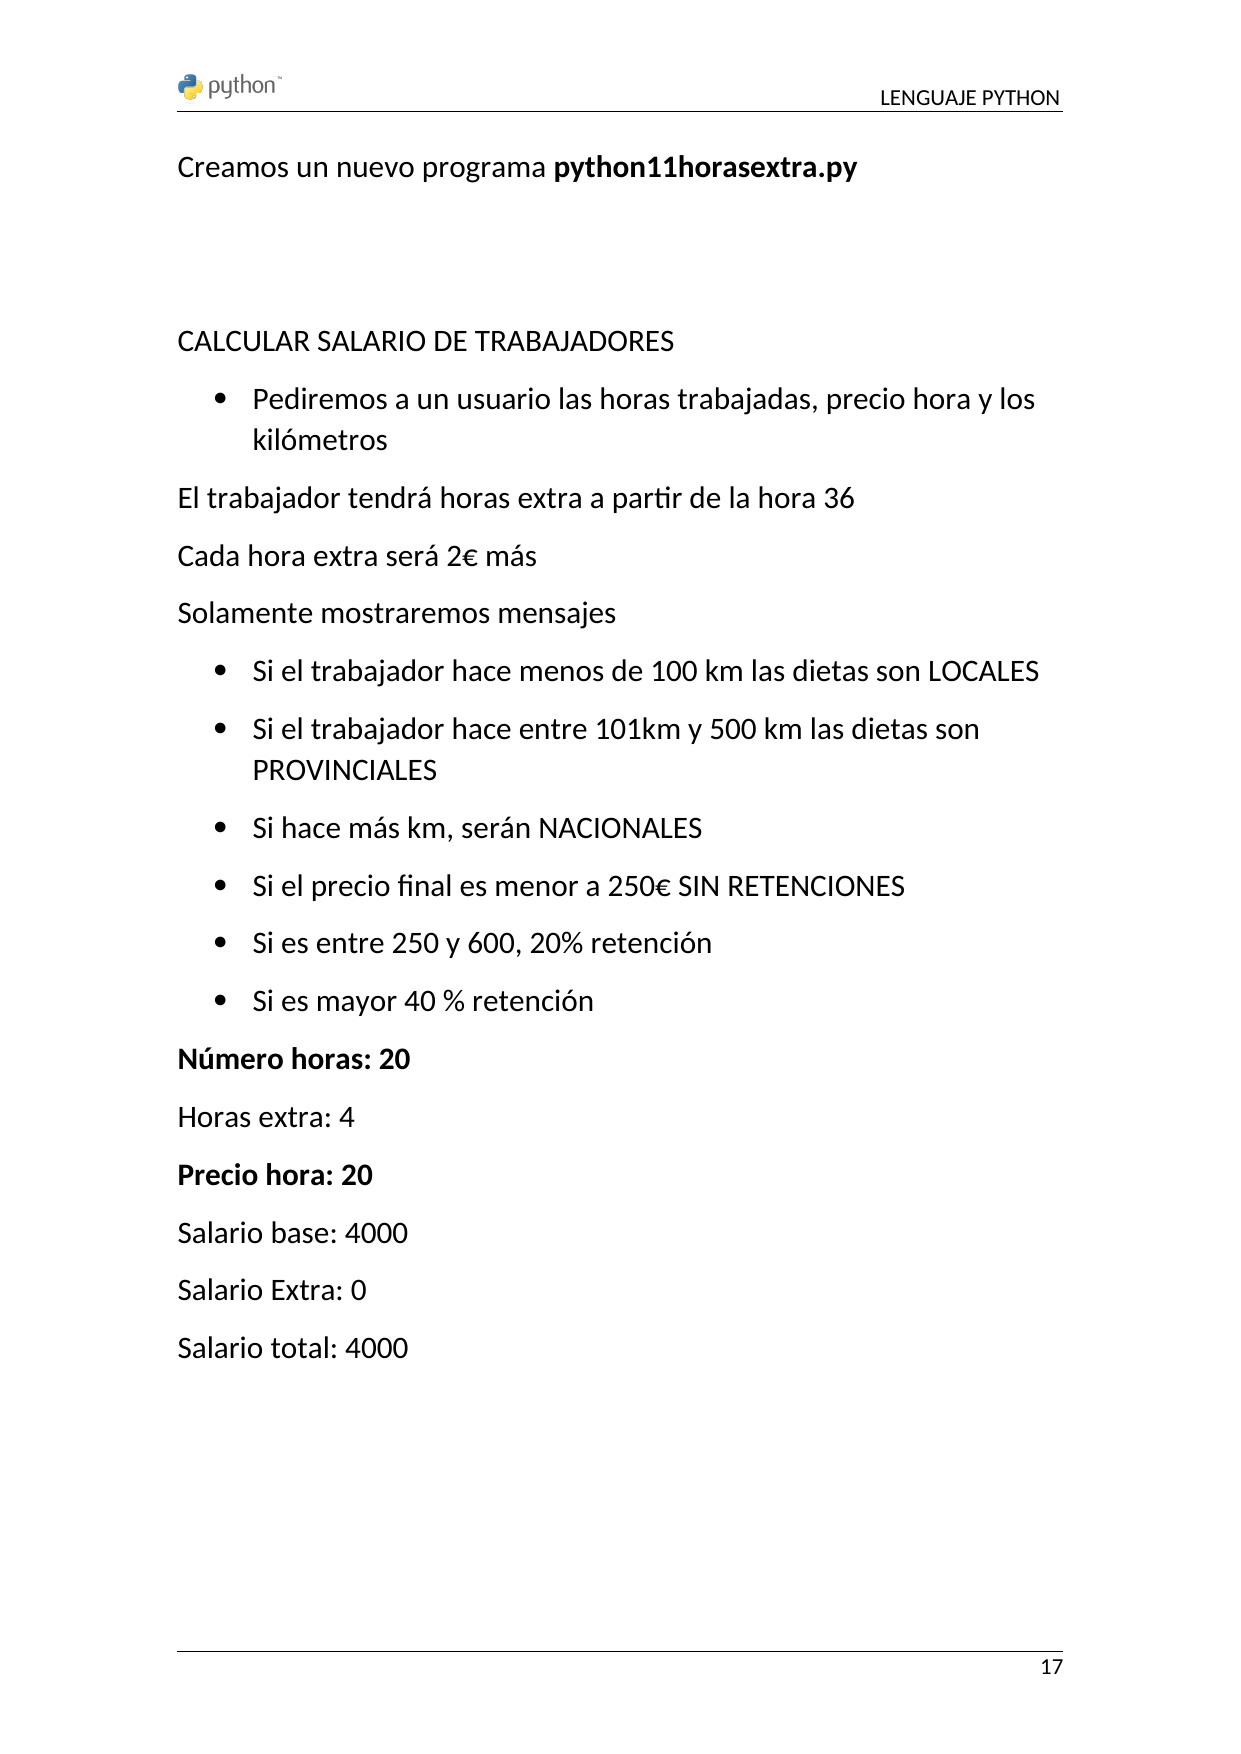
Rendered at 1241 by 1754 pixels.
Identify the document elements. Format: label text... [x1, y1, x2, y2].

text CALCULAR SALARIO DE TRABAJADORES [177, 321, 1063, 359]
text Creamos un nuevo programa python11horasextra.py [177, 148, 1063, 186]
text Salario total: 4000 [177, 1328, 1063, 1366]
text Número horas: 20 [177, 1039, 1063, 1077]
list Si hace más km, serán NACIONALES [215, 808, 1063, 846]
list Si el trabajador hace menos de 100 km las dietas son LOCALES [215, 651, 1063, 689]
text Salario Extra: 0 [177, 1271, 1063, 1309]
text Salario base: 4000 [177, 1213, 1063, 1251]
text Precio hora: 20 [177, 1155, 1063, 1193]
list Si el precio final es menor a 250€ SIN RETENCIONES [215, 866, 1063, 904]
list Pediremos a un usuario las horas trabajadas, precio hora y los kilómetros [215, 379, 1063, 458]
list Si el trabajador hace entre 101km y 500 km las dietas son PROVINCIALES [215, 709, 1063, 788]
text Solamente mostraremos mensajes [177, 593, 1063, 632]
text El trabajador tendrá horas extra a partir de la hora 36 [177, 478, 1063, 516]
text Cada hora extra será 2€ más [177, 536, 1063, 574]
list Si es mayor 40 % retención [215, 981, 1063, 1019]
text Horas extra: 4 [177, 1097, 1063, 1135]
list Si es entre 250 y 600, 20% retención [215, 924, 1063, 962]
picture [177, 73, 283, 105]
